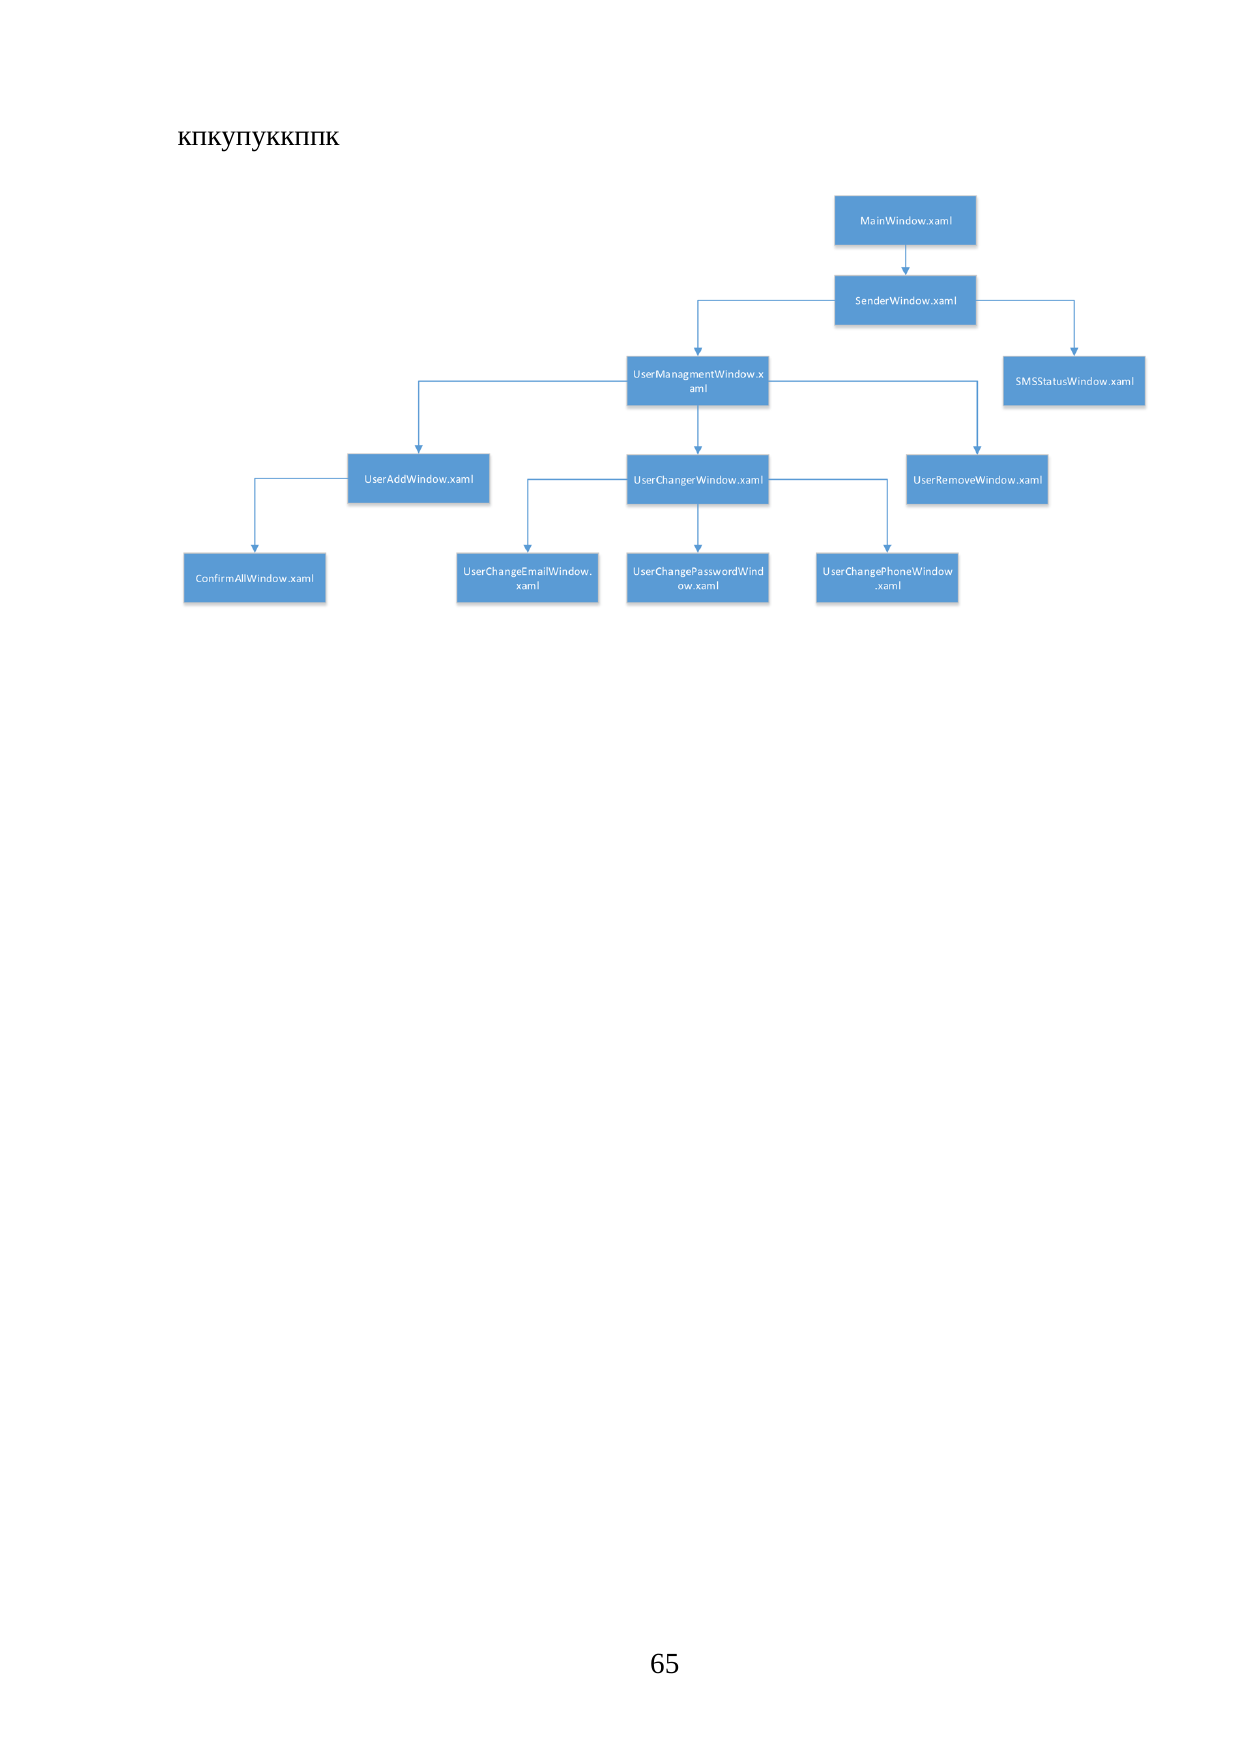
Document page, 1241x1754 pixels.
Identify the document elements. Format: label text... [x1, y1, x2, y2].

picture [177, 189, 1152, 612]
text кпкупуккппк [177, 118, 1152, 152]
